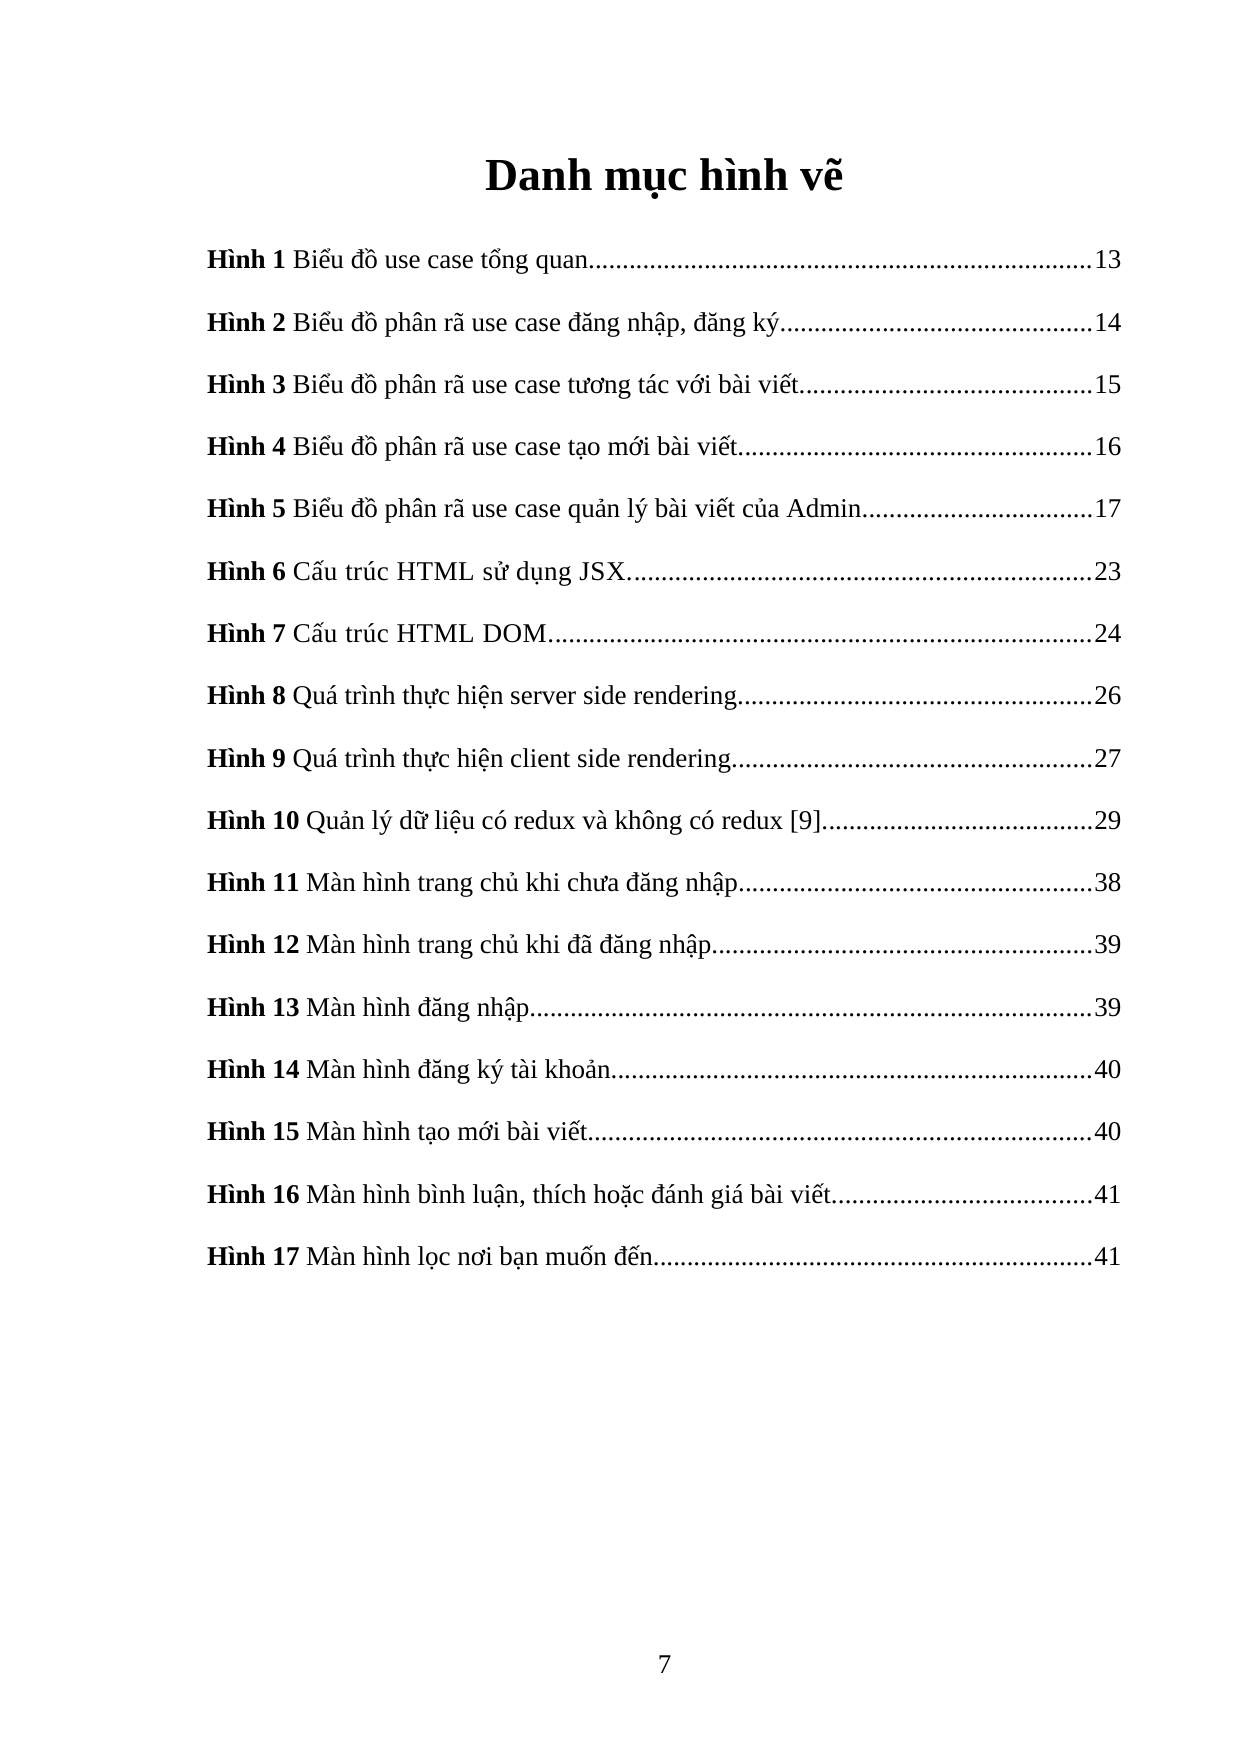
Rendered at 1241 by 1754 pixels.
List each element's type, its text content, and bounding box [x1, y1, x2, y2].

text Hình 5 Biểu đồ phân rã use case quản lý bài viết của Admin. 17 [207, 493, 1122, 524]
text Hình 6 Cấu trúc HTML sử dụng JSX. 23 [207, 555, 293, 586]
text Hình 13 Màn hình đăng nhập. 39 [207, 991, 1122, 1022]
text Hình 8 Quá trình thực hiện server side rendering. 26 [207, 679, 1122, 711]
text Hình 14 Màn hình đăng ký tài khoản. 40 [207, 1053, 1122, 1084]
text Hình 7 Cấu trúc HTML DOM. 24 [555, 617, 1122, 648]
text Hình 12 Màn hình trang chủ khi đã đăng nhập. 39 [207, 929, 1122, 960]
text Hình 7 Cấu trúc HTML DOM. 24 [207, 617, 293, 648]
text Danh mục hình vẽ [207, 148, 1122, 200]
text Hình 15 Màn hình tạo mới bài viết. 40 [207, 1116, 1122, 1147]
text Hình 16 Màn hình bình luận, thích hoặc đánh giá bài viết. 41 [207, 1178, 1122, 1209]
text Hình 2 Biểu đồ phân rã use case đăng nhập, đăng ký. 14 [207, 306, 1122, 337]
text Hình 10 Quản lý dữ liệu có redux và không có redux [9]. 29 [207, 804, 1122, 835]
text Hình 9 Quá trình thực hiện client side rendering. 27 [207, 742, 1122, 773]
text Hình 11 Màn hình trang chủ khi chưa đăng nhập. 38 [207, 866, 1122, 897]
text Hình 4 Biểu đồ phân rã use case tạo mới bài viết. 16 [207, 430, 1122, 461]
text Hình 3 Biểu đồ phân rã use case tương tác với bài viết. 15 [207, 368, 1122, 399]
text Hình 1 Biểu đồ use case tổng quan. 13 [207, 243, 1122, 274]
text Hình 6 Cấu trúc HTML sử dụng JSX. 23 [634, 555, 1122, 586]
text Hình 17 Màn hình lọc nơi bạn muốn đến. 41 [207, 1240, 1122, 1271]
